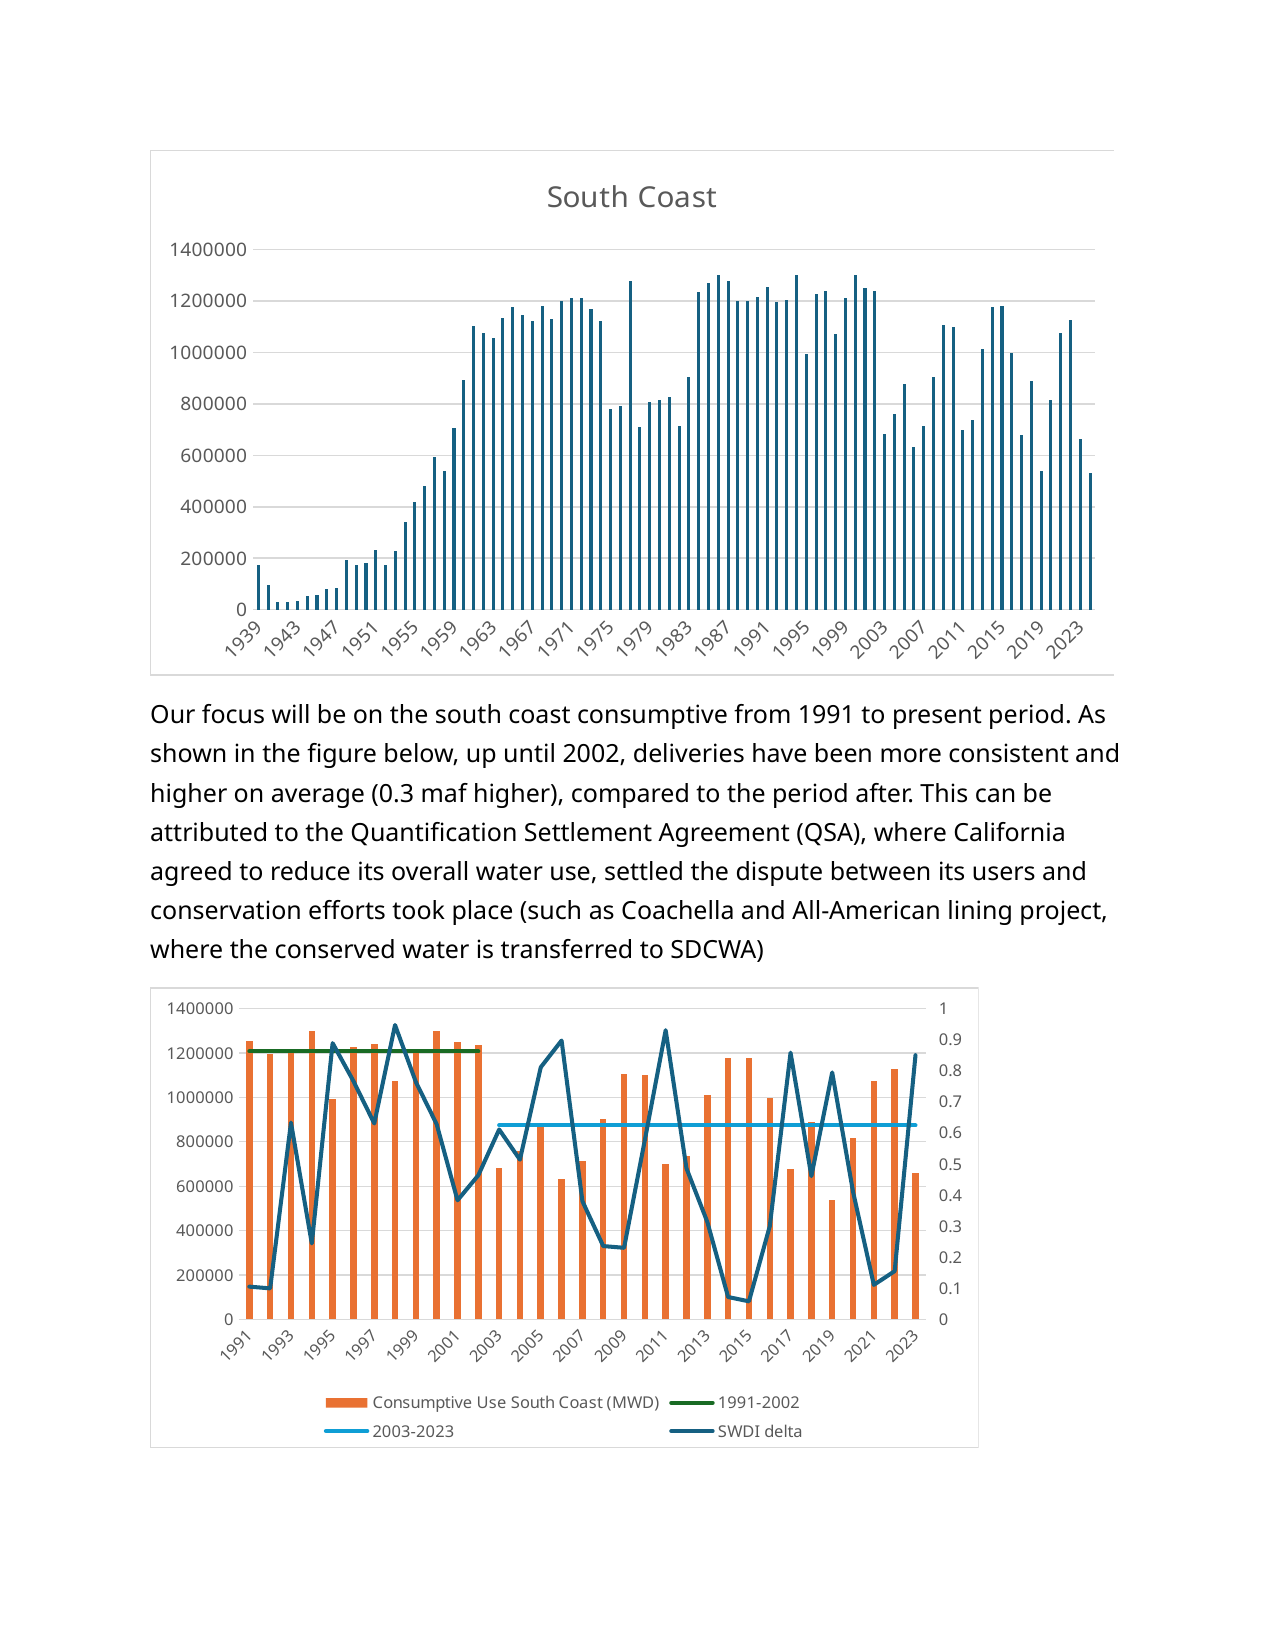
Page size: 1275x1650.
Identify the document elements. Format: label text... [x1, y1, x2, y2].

text Our focus will be on the south coast consumptive from 1991 to present period. As shown in the figure below, up until 2002, deliveries have been more consistent and higher on average (0.3 maf higher), compared to the period after. This can be attributed to the Quantification Settlement Agreement (QSA), where California agreed to reduce its overall water use, settled the dispute between its users and conservation efforts took place (such as Coachella and All-American lining project, where the conserved water is transferred to SDCWA) [150, 697, 1125, 966]
